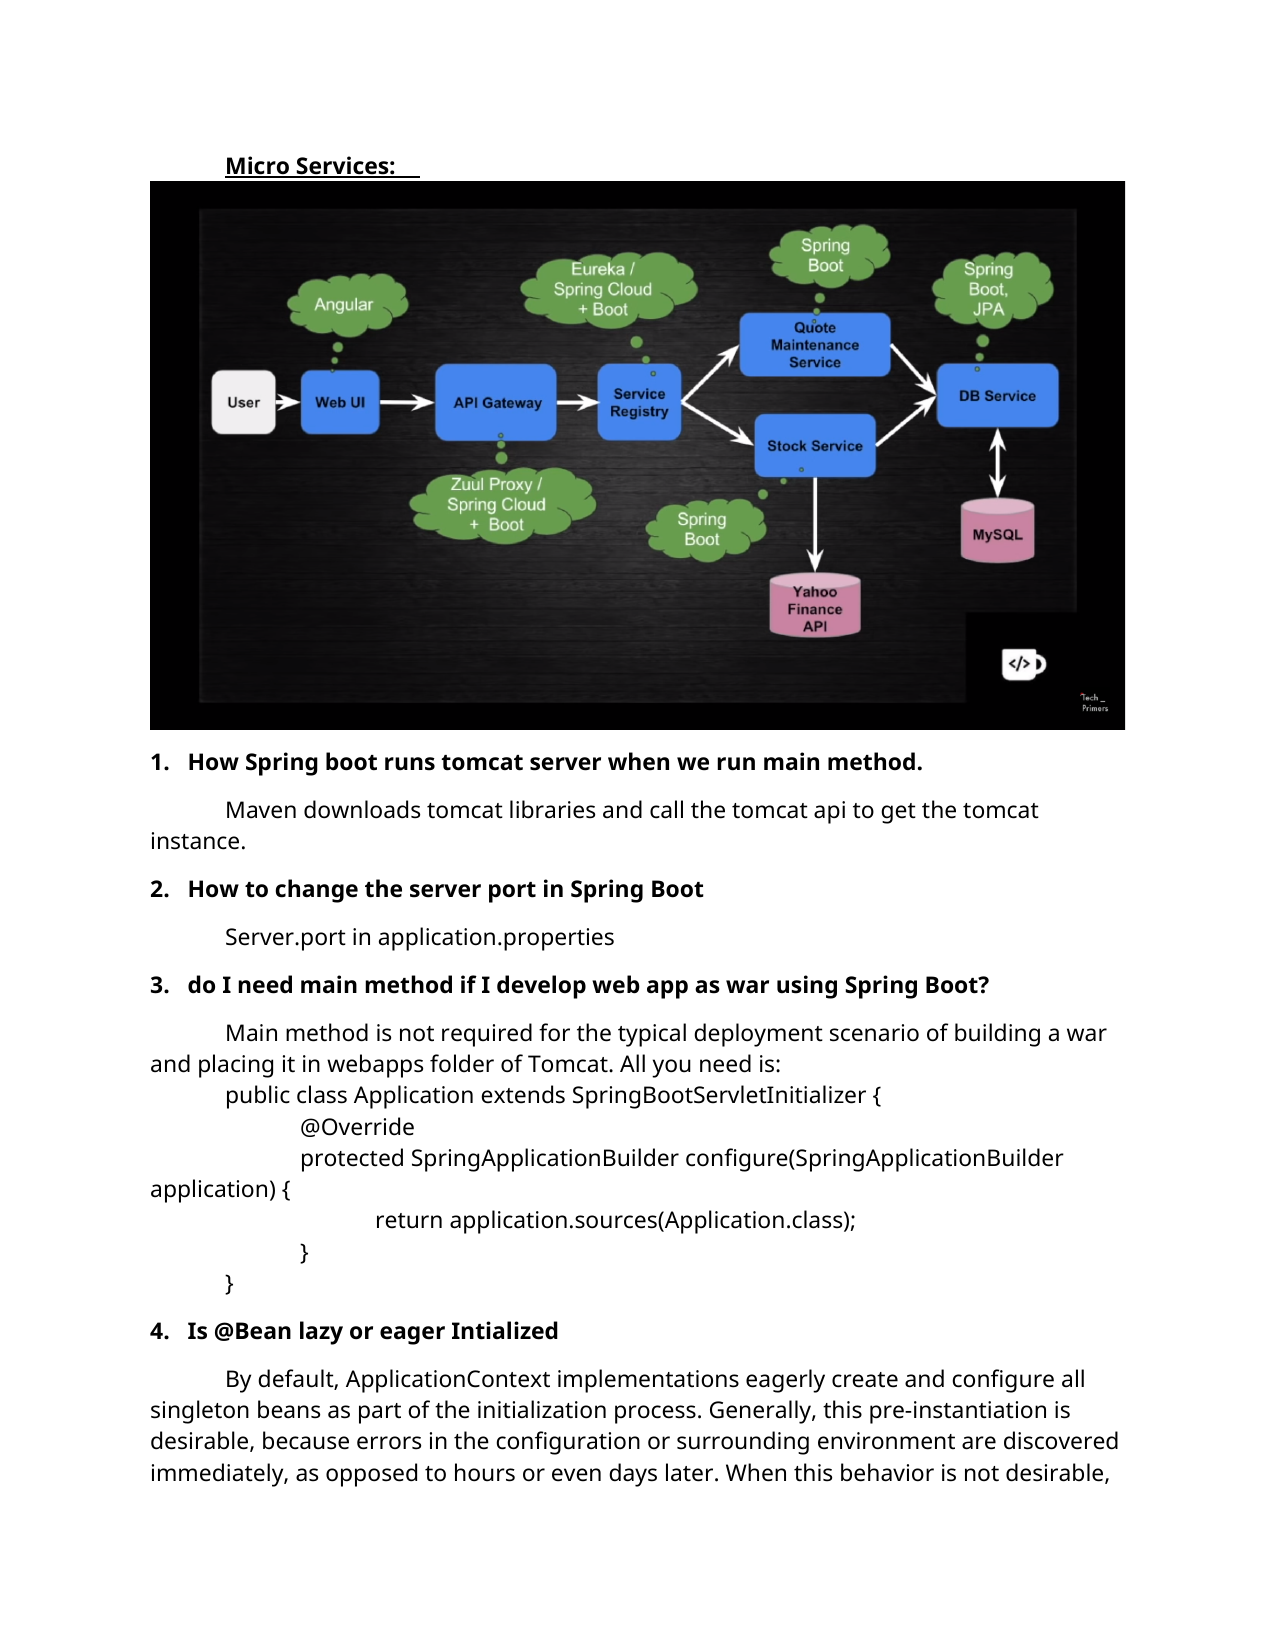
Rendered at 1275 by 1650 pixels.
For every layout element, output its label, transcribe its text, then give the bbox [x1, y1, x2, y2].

picture [150, 181, 1125, 730]
text Maven downloads tomcat libraries and call the tomcat api to get the tomcat instance. [150, 794, 1125, 856]
text } [150, 1236, 1125, 1267]
text } [150, 1267, 1125, 1298]
list How to change the server port in Spring Boot [150, 873, 1125, 904]
text @Override [150, 1111, 1125, 1142]
text public class Application extends SpringBootServletInitializer { [150, 1079, 1125, 1111]
text protected SpringApplicationBuilder configure(SpringApplicationBuilder application) { [150, 1142, 1125, 1204]
text Main method is not required for the typical deployment scenario of building a war and placing it in webapps folder of Tomcat. All you need is: [150, 1017, 1125, 1079]
text Server.port in application.properties [150, 921, 1125, 952]
list do I need main method if I develop web app as war using Spring Boot? [150, 969, 1125, 1000]
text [150, 1363, 1125, 1488]
list How Spring boot runs tomcat server when we run main method. [150, 746, 1125, 777]
text return application.sources(Application.class); [150, 1204, 1125, 1236]
list Is @Bean lazy or eager Intialized [150, 1315, 1125, 1346]
text Micro Services: [150, 150, 1125, 181]
